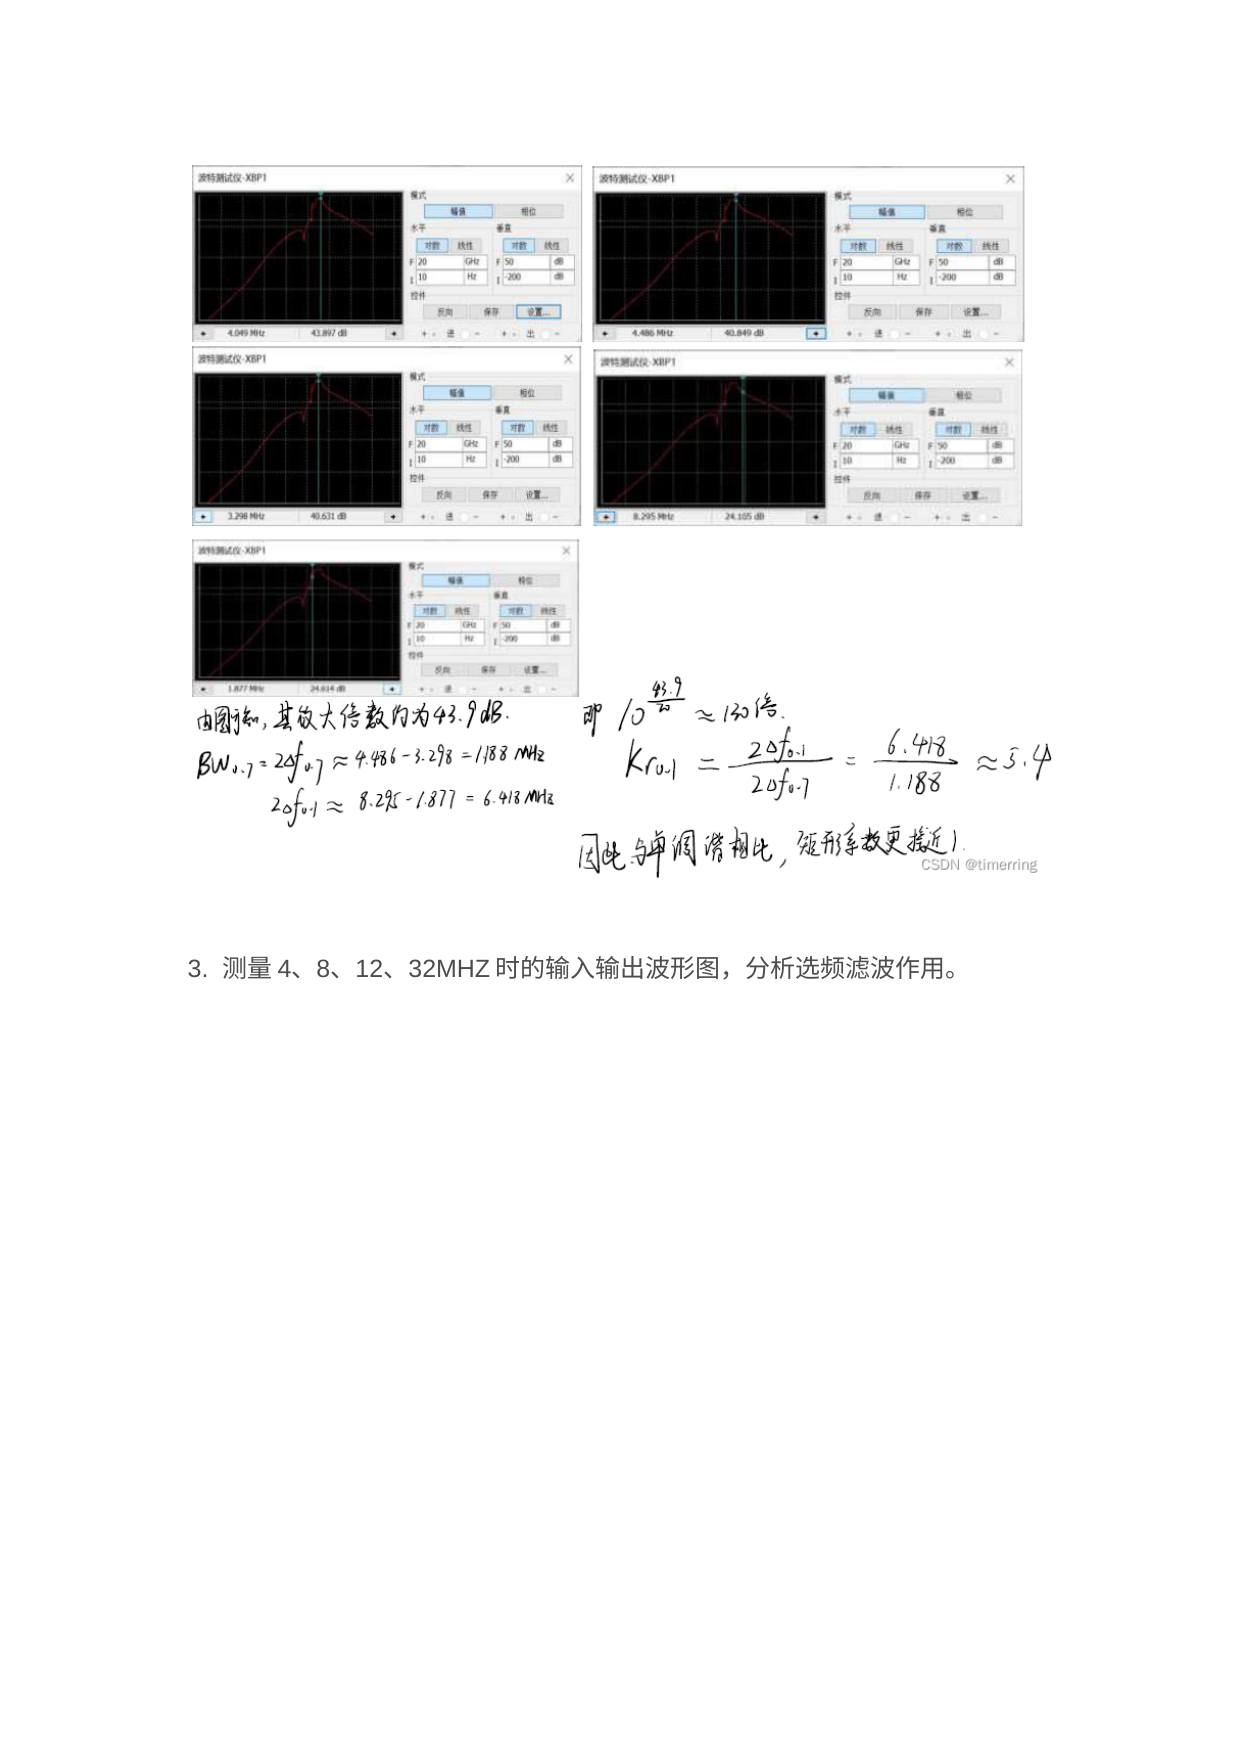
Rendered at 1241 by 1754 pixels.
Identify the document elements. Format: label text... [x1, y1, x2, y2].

picture [187, 162, 1053, 882]
text 3. 测量4、8、12、32MHZ时的输入输出波形图，分析选频滤波作用。 [187, 934, 1053, 999]
